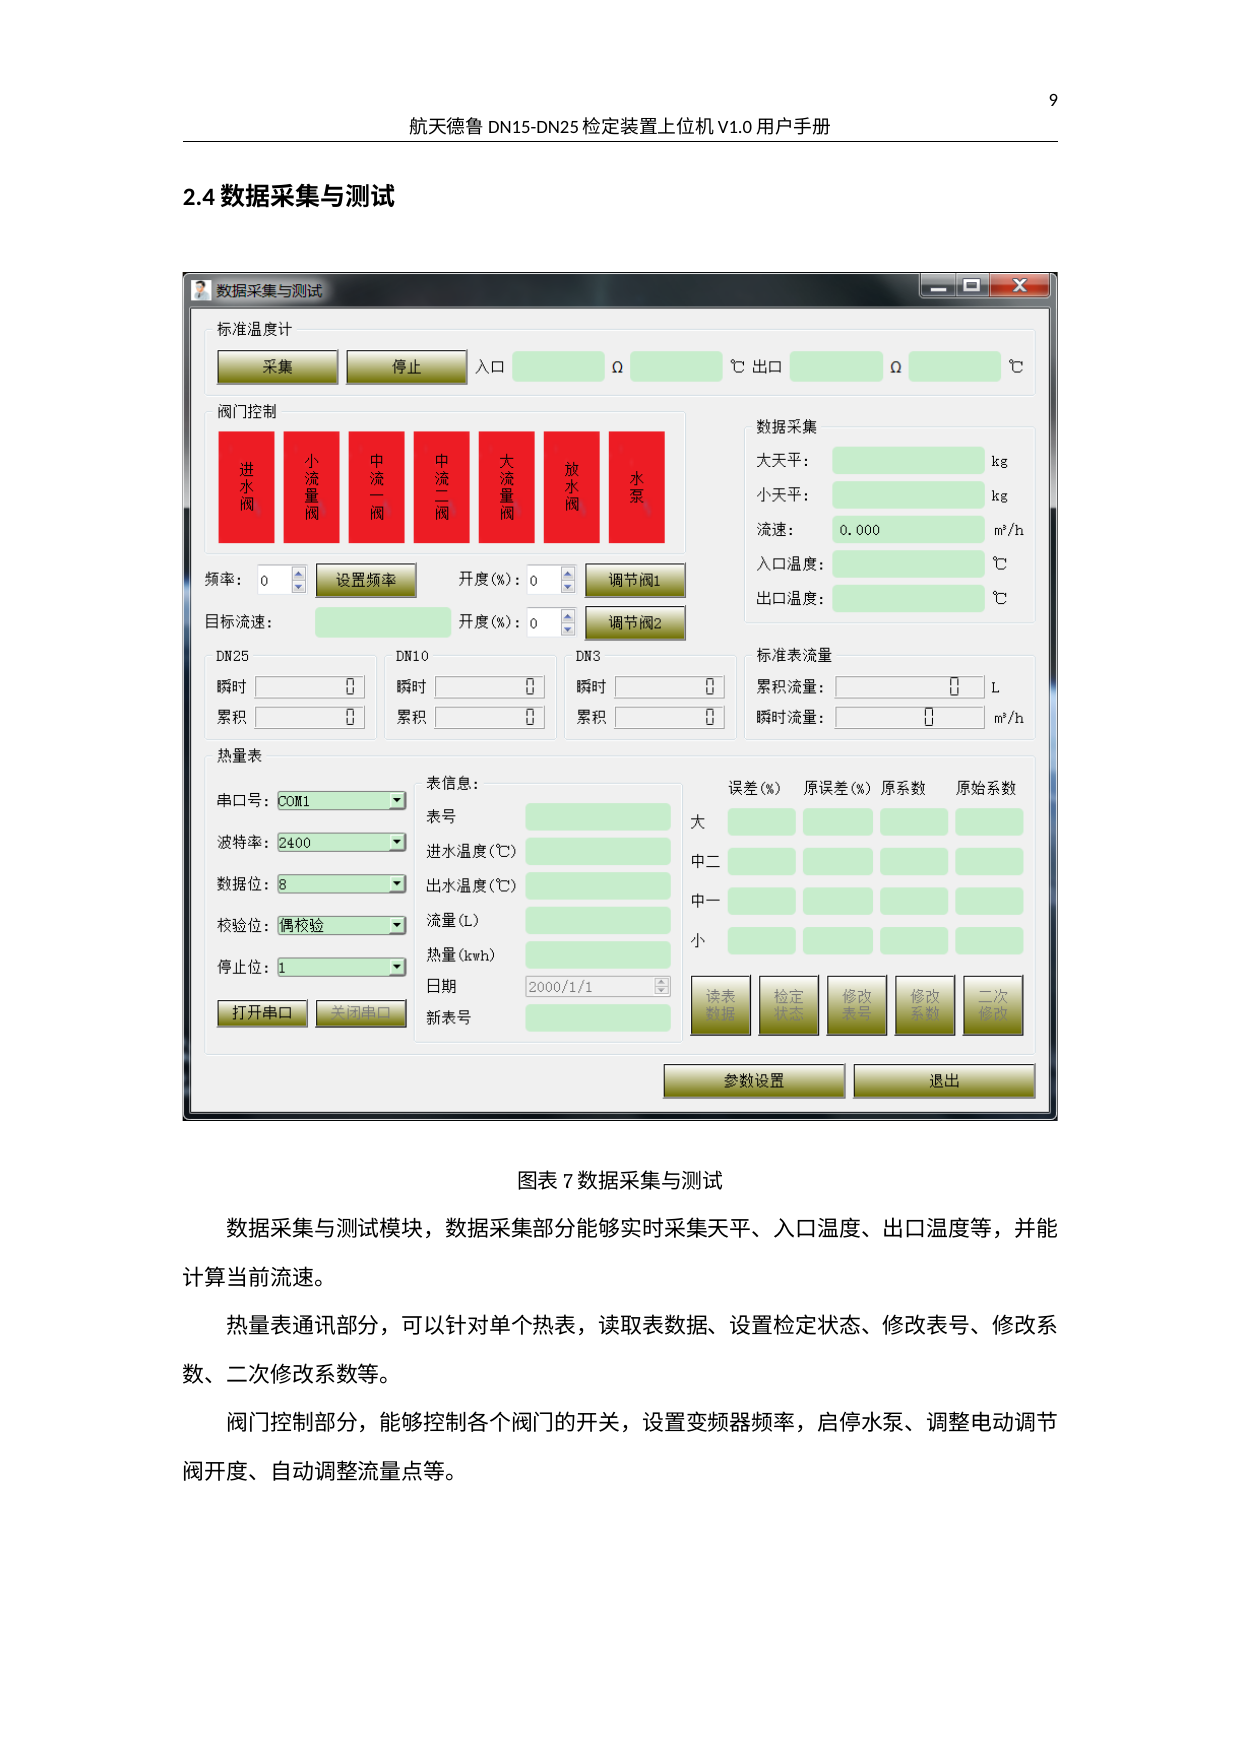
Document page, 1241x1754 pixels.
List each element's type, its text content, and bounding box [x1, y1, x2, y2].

picture [182, 272, 1058, 1121]
text 阀门控制部分，能够控制各个阀门的开关，设置变频器频率，启停水泵、调整电动调节阀开度、自动调整流量点等。 [183, 1405, 1058, 1486]
text 热量表通讯部分，可以针对单个热表，读取表数据、设置检定状态、修改表号、修改系数、二次修改系数等。 [183, 1308, 1058, 1389]
text 图表 7 数据采集与测试 [183, 1163, 1058, 1196]
subtitle 2.4数据采集与测试 [183, 162, 1058, 227]
text 数据采集与测试模块，数据采集部分能够实时采集天平、入口温度、出口温度等，并能计算当前流速。 [183, 1211, 1058, 1292]
